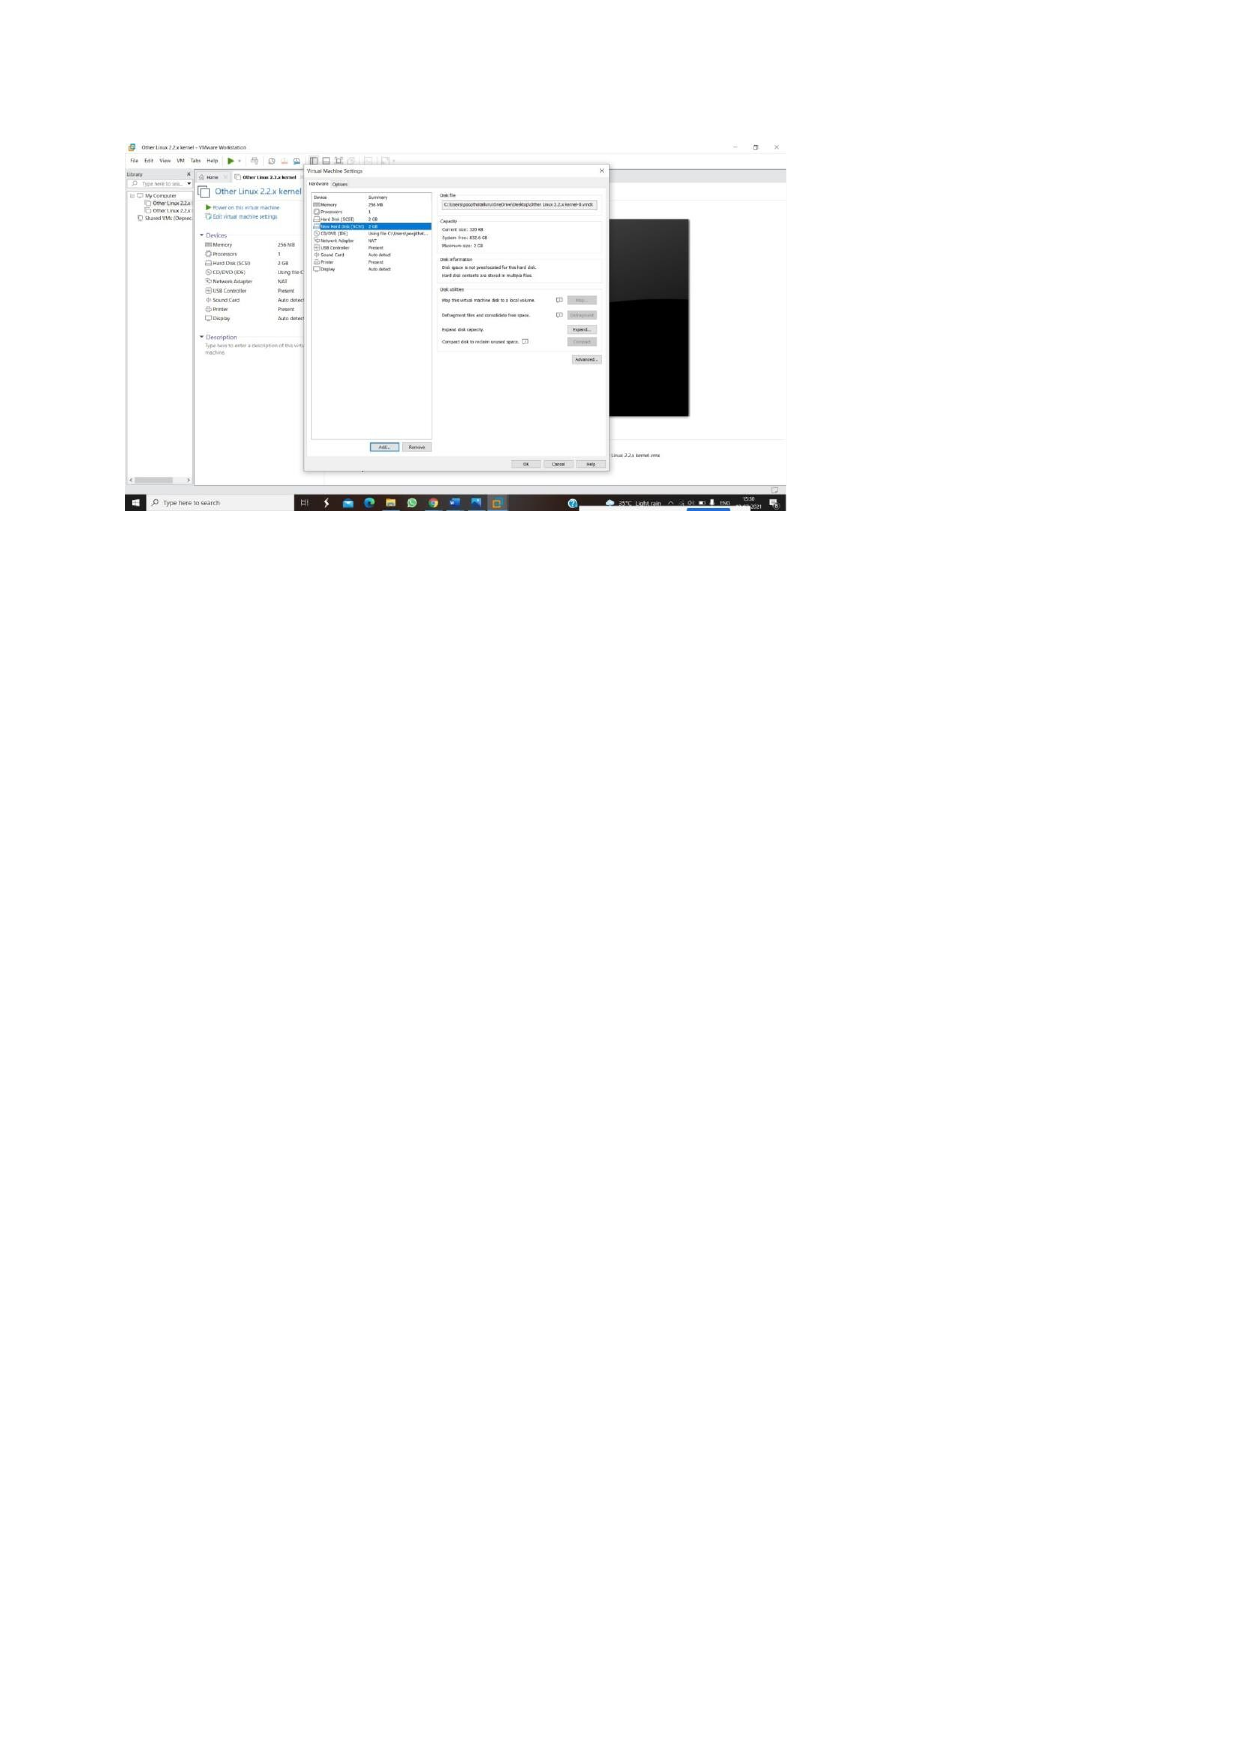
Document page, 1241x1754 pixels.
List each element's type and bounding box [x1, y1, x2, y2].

picture [125, 143, 787, 511]
